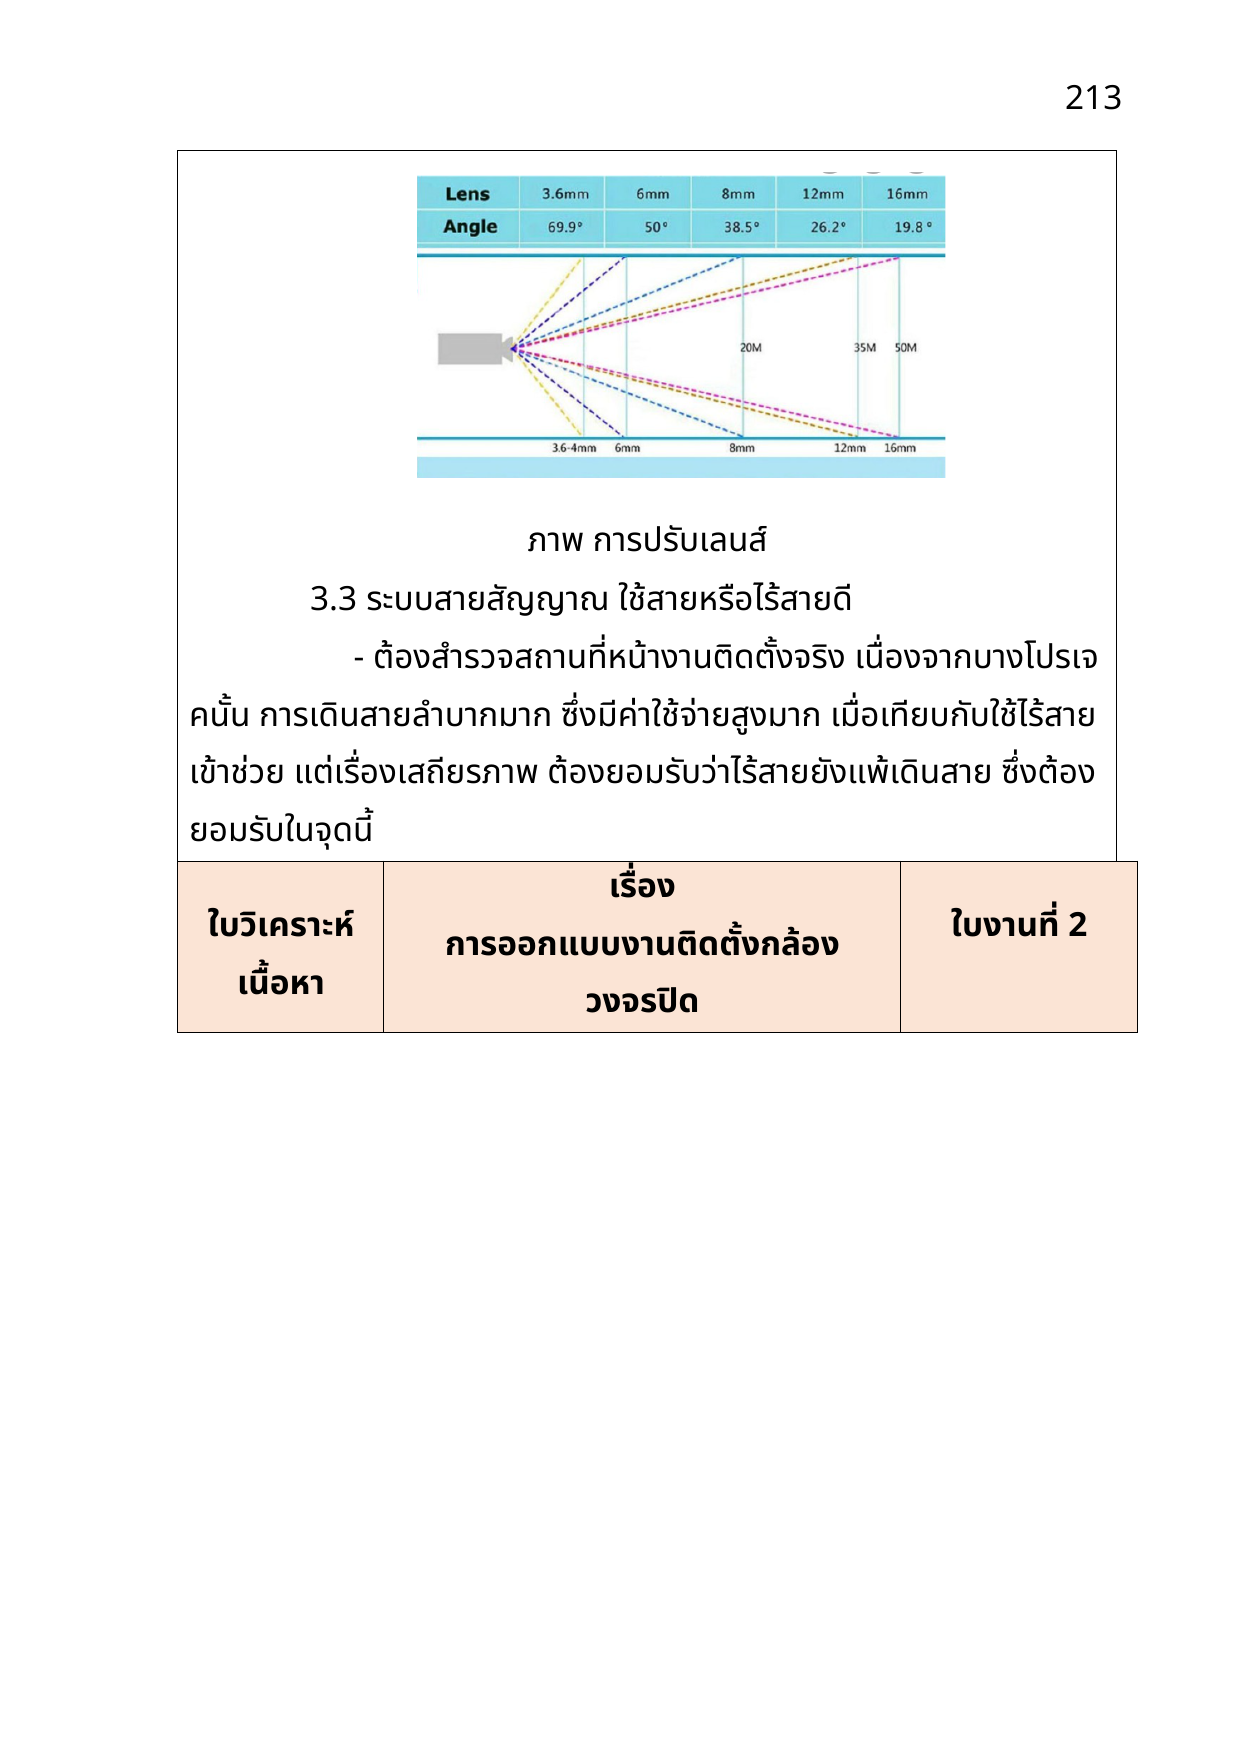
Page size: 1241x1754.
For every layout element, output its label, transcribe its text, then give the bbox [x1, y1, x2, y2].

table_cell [178, 151, 1116, 861]
table_cell ใบงานที่ 2 [901, 862, 1137, 1032]
table_cell เรื่อง การออกแบบงานติดตั้งกล้องวงจรปิด [384, 862, 900, 1032]
table_cell ใบวิเคราะห์เนื้อหา [178, 862, 383, 1032]
picture [417, 172, 946, 478]
